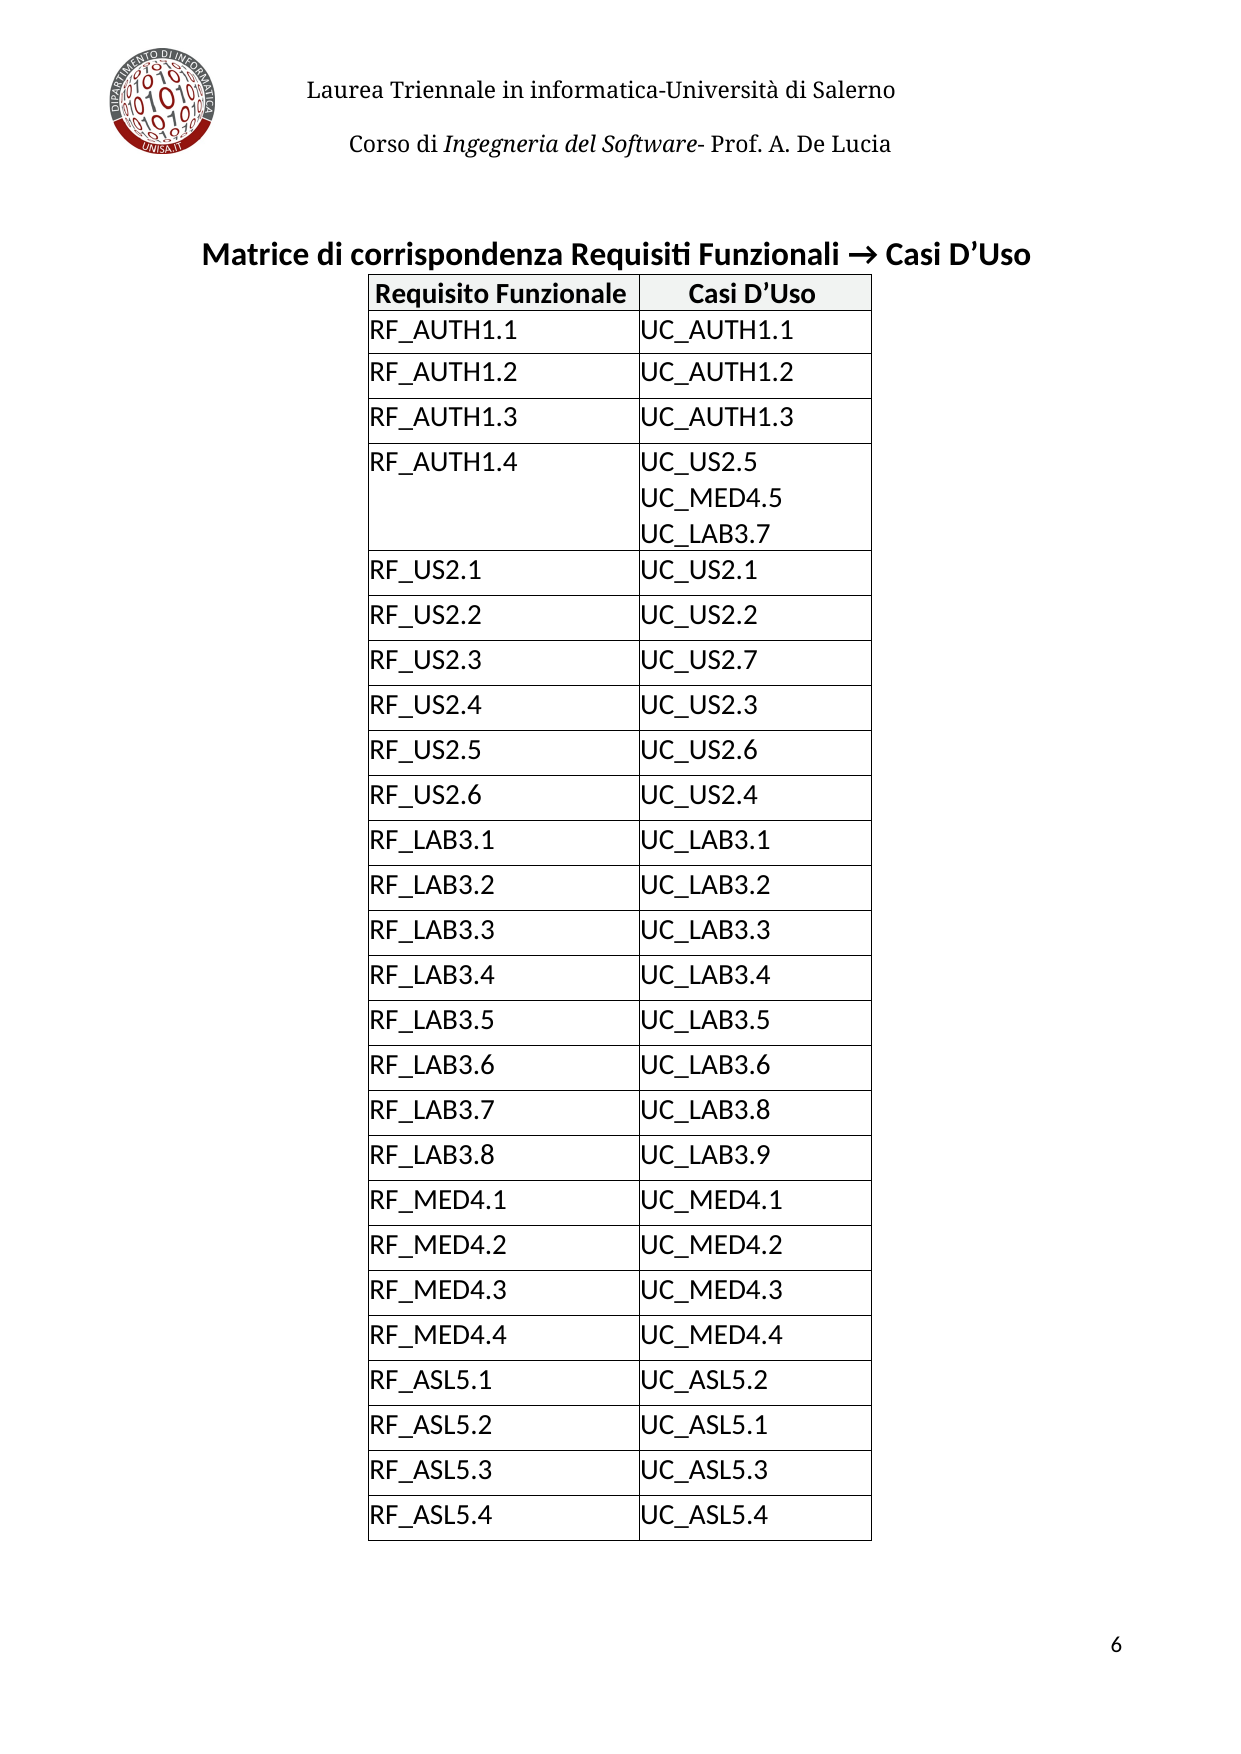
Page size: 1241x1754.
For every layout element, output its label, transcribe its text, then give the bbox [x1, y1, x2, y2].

table_cell UC_US2.4 [640, 776, 871, 820]
table_cell UC_LAB3.4 [640, 956, 871, 1000]
table_cell UC_US2.3 [640, 686, 871, 730]
table_cell RF_MED4.3 [369, 1271, 639, 1315]
table_cell UC_US2.2 [640, 596, 871, 640]
table_cell RF_AUTH1.3 [369, 399, 639, 442]
table_cell UC_LAB3.5 [640, 1001, 871, 1045]
table_cell RF_ASL5.2 [369, 1406, 639, 1450]
table_cell RF_US2.6 [369, 776, 639, 820]
table_cell UC_LAB3.6 [640, 1046, 871, 1090]
text Matrice di corrispondenza Requisiti Funzionali → Casi D’Uso [118, 233, 1122, 274]
table_cell RF_US2.2 [369, 596, 639, 640]
table_cell UC_LAB3.8 [640, 1091, 871, 1135]
table_cell RF_AUTH1.2 [369, 354, 639, 397]
table_cell RF_LAB3.3 [369, 911, 639, 955]
table_cell UC_AUTH1.3 [640, 399, 871, 442]
table_cell RF_AUTH1.1 [369, 311, 639, 352]
table_cell RF_LAB3.1 [369, 821, 639, 865]
table_cell UC_AUTH1.1 [640, 311, 871, 352]
table_cell UC_US2.1 [640, 551, 871, 595]
table_cell UC_US2.7 [640, 641, 871, 685]
table_cell RF_LAB3.2 [369, 866, 639, 910]
table_header Casi D’Uso [640, 275, 871, 310]
table_cell RF_ASL5.1 [369, 1361, 639, 1405]
table_cell UC_MED4.1 [640, 1181, 871, 1225]
table_cell UC_LAB3.1 [640, 821, 871, 865]
table_header Requisito Funzionale [369, 275, 639, 310]
table_cell RF_LAB3.7 [369, 1091, 639, 1135]
table_cell UC_LAB3.3 [640, 911, 871, 955]
table_cell RF_LAB3.8 [369, 1136, 639, 1180]
picture [109, 48, 215, 154]
table_cell RF_MED4.2 [369, 1226, 639, 1270]
table_cell UC_LAB3.9 [640, 1136, 871, 1180]
table_cell UC_ASL5.1 [640, 1406, 871, 1450]
table_cell RF_ASL5.3 [369, 1451, 639, 1495]
table_cell UC_MED4.2 [640, 1226, 871, 1270]
table_cell UC_ASL5.4 [640, 1496, 871, 1540]
table_cell RF_MED4.1 [369, 1181, 639, 1225]
table_cell UC_US2.6 [640, 731, 871, 775]
table_cell RF_AUTH1.4 [369, 444, 639, 550]
table_cell UC_US2.5 UC_MED4.5 UC_LAB3.7 [640, 444, 871, 550]
table_cell RF_LAB3.4 [369, 956, 639, 1000]
table_cell RF_LAB3.6 [369, 1046, 639, 1090]
table_cell UC_MED4.3 [640, 1271, 871, 1315]
table_cell RF_US2.3 [369, 641, 639, 685]
table_cell UC_ASL5.3 [640, 1451, 871, 1495]
table_cell UC_AUTH1.2 [640, 354, 871, 397]
table_cell RF_US2.1 [369, 551, 639, 595]
table_cell RF_US2.4 [369, 686, 639, 730]
table_cell RF_ASL5.4 [369, 1496, 639, 1540]
table_cell RF_US2.5 [369, 731, 639, 775]
table_cell UC_ASL5.2 [640, 1361, 871, 1405]
table_cell RF_MED4.4 [369, 1316, 639, 1360]
table_cell UC_LAB3.2 [640, 866, 871, 910]
table_cell UC_MED4.4 [640, 1316, 871, 1360]
table_cell RF_LAB3.5 [369, 1001, 639, 1045]
